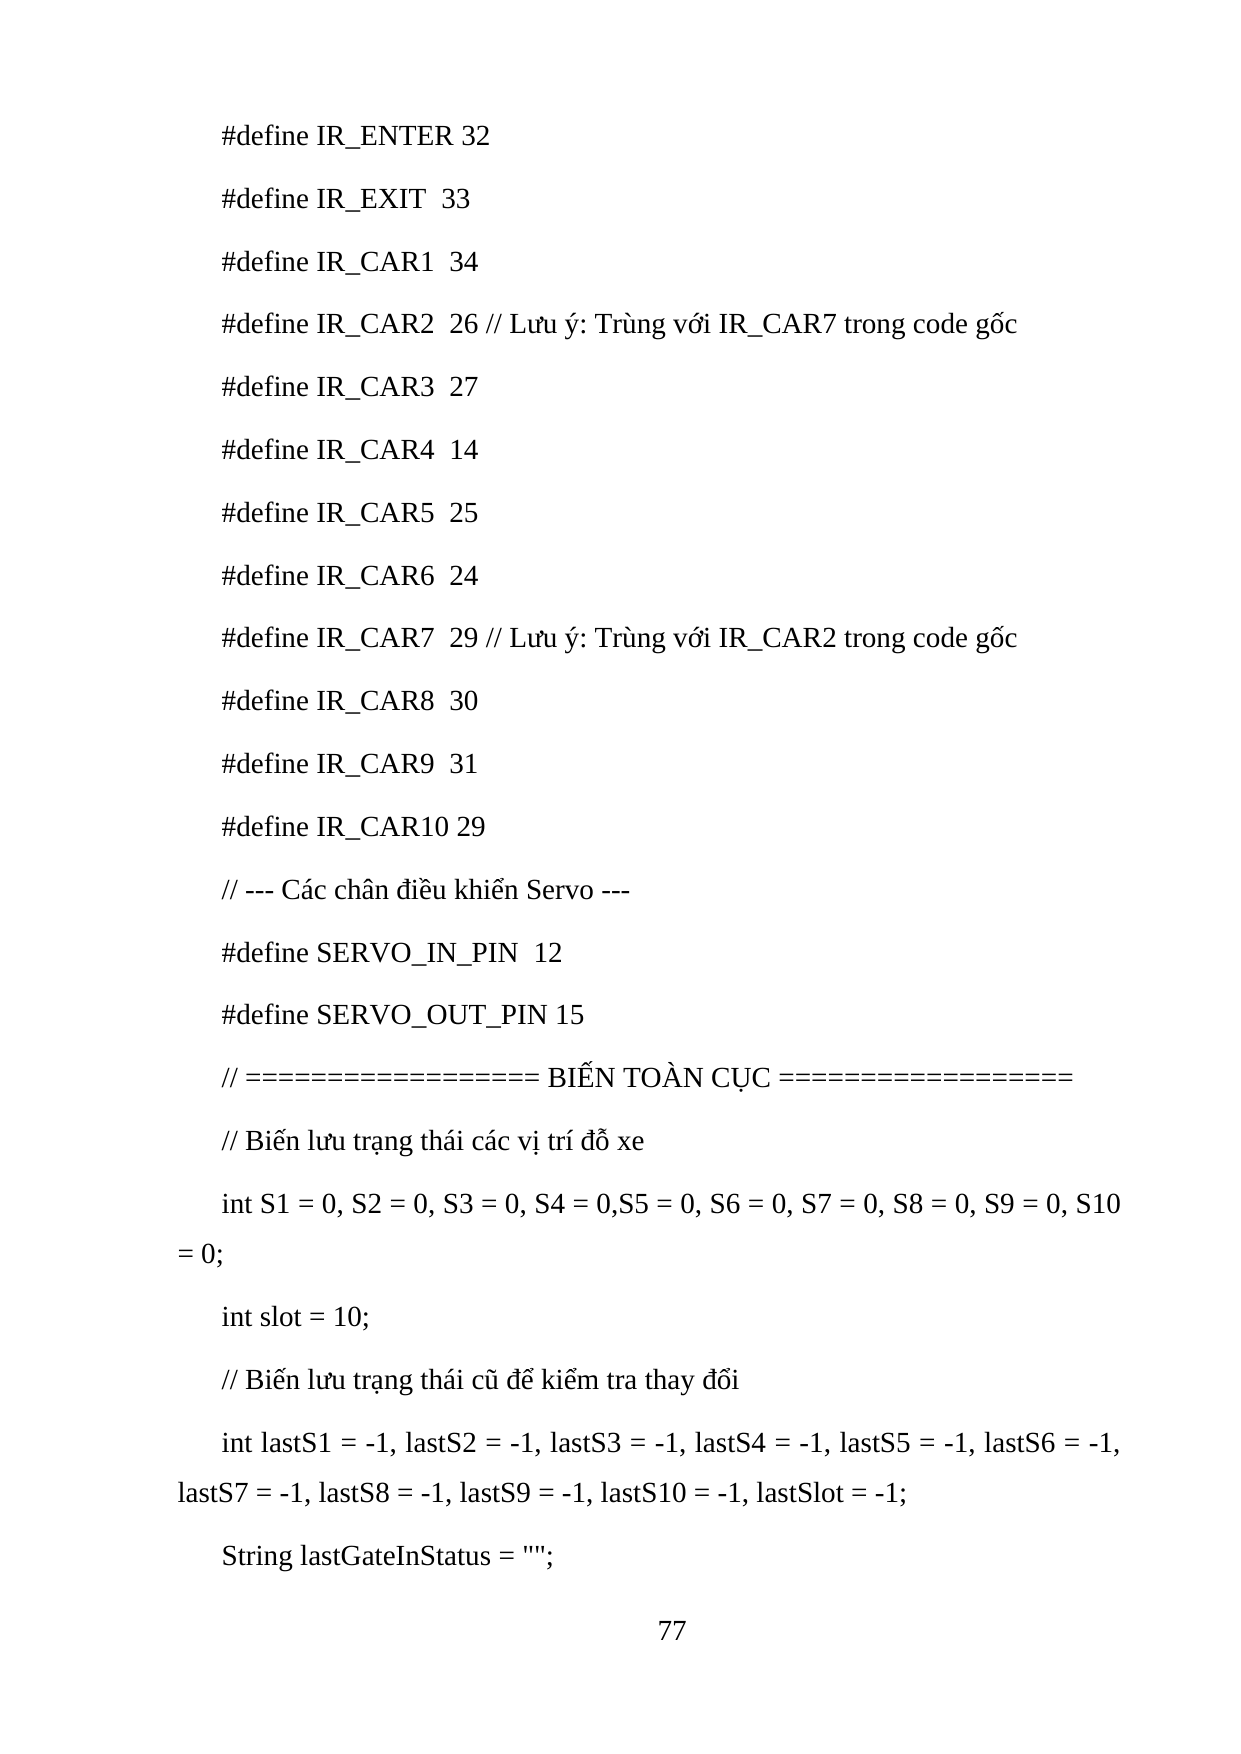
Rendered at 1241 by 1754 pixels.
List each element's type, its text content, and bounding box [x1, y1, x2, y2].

text #define IR_CAR7 29 // Lưu ý: Trùng với IR_CAR2 trong code gốc [177, 621, 1122, 654]
text #define IR_CAR1 34 [177, 244, 1122, 277]
text #define SERVO_OUT_PIN 15 [177, 997, 1122, 1031]
text int S1 = 0, S2 = 0, S3 = 0, S4 = 0,S5 = 0, S6 = 0, S7 = 0, S8 = 0, S9 = 0, S10 = 0; [177, 1186, 1122, 1270]
text #define IR_CAR2 26 // Lưu ý: Trùng với IR_CAR7 trong code gốc [177, 307, 1122, 340]
text int lastS1 = -1, lastS2 = -1, lastS3 = -1, lastS4 = -1, lastS5 = -1, lastS6 = -1, lastS7 = -1, lastS8 = -1, lastS9 = -1, lastS10 = -1, lastSlot = -1; [177, 1425, 1122, 1508]
text // --- Các chân điều khiển Servo --- [177, 872, 1122, 905]
text // Biến lưu trạng thái các vị trí đỗ xe [177, 1123, 1122, 1157]
text #define IR_CAR4 14 [177, 432, 1122, 466]
text #define IR_EXIT 33 [177, 181, 1122, 214]
text #define IR_CAR6 24 [177, 558, 1122, 591]
text #define IR_CAR9 31 [177, 746, 1122, 780]
text #define IR_CAR10 29 [177, 809, 1122, 843]
text // ================== BIẾN TOÀN CỤC ================== [177, 1060, 1122, 1094]
text int slot = 10; [177, 1299, 1122, 1333]
text #define IR_CAR8 30 [177, 683, 1122, 717]
text #define SERVO_IN_PIN 12 [177, 935, 1122, 968]
text #define IR_CAR5 25 [177, 495, 1122, 528]
text // Biến lưu trạng thái cũ để kiểm tra thay đổi [177, 1362, 1122, 1395]
text #define IR_ENTER 32 [177, 118, 1122, 152]
text #define IR_CAR3 27 [177, 369, 1122, 403]
text String lastGateInStatus = ""; [177, 1538, 1122, 1571]
